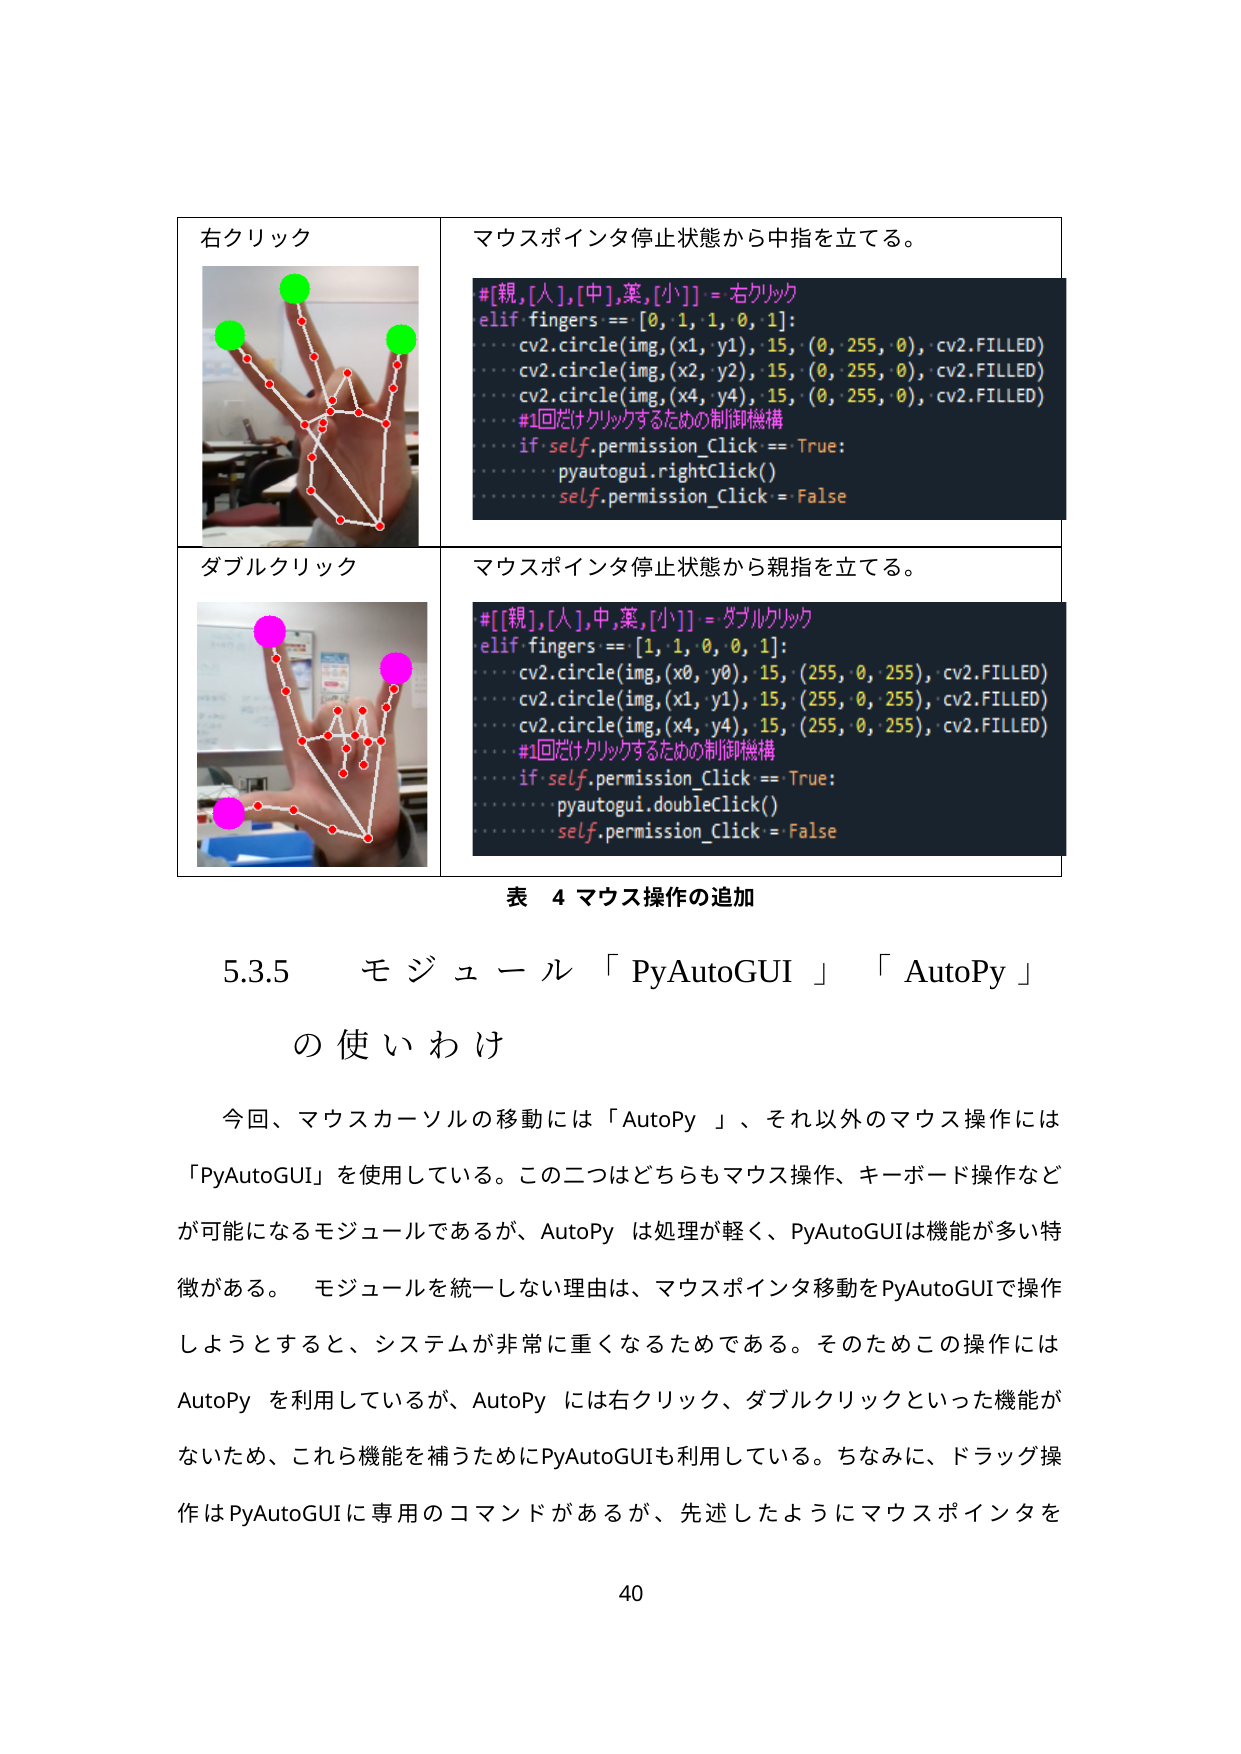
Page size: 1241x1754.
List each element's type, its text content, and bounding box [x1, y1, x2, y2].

picture [472, 602, 1067, 856]
subtitle モジュール「PyAutoGUI」「AutoPy」の使いわけ [222, 930, 1063, 1080]
table_cell マウスポインタ停止状態から中指を立てる。 [441, 218, 1061, 546]
table_cell ダブルクリック [178, 548, 440, 876]
picture [472, 278, 1067, 520]
picture [197, 602, 428, 867]
table_cell 右クリック [178, 218, 440, 546]
text 表 4 マウス操作の追加 [177, 877, 1063, 914]
table_cell マウスポインタ停止状態から親指を立てる。 [441, 548, 1061, 876]
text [177, 1099, 1063, 1530]
picture [202, 266, 419, 547]
